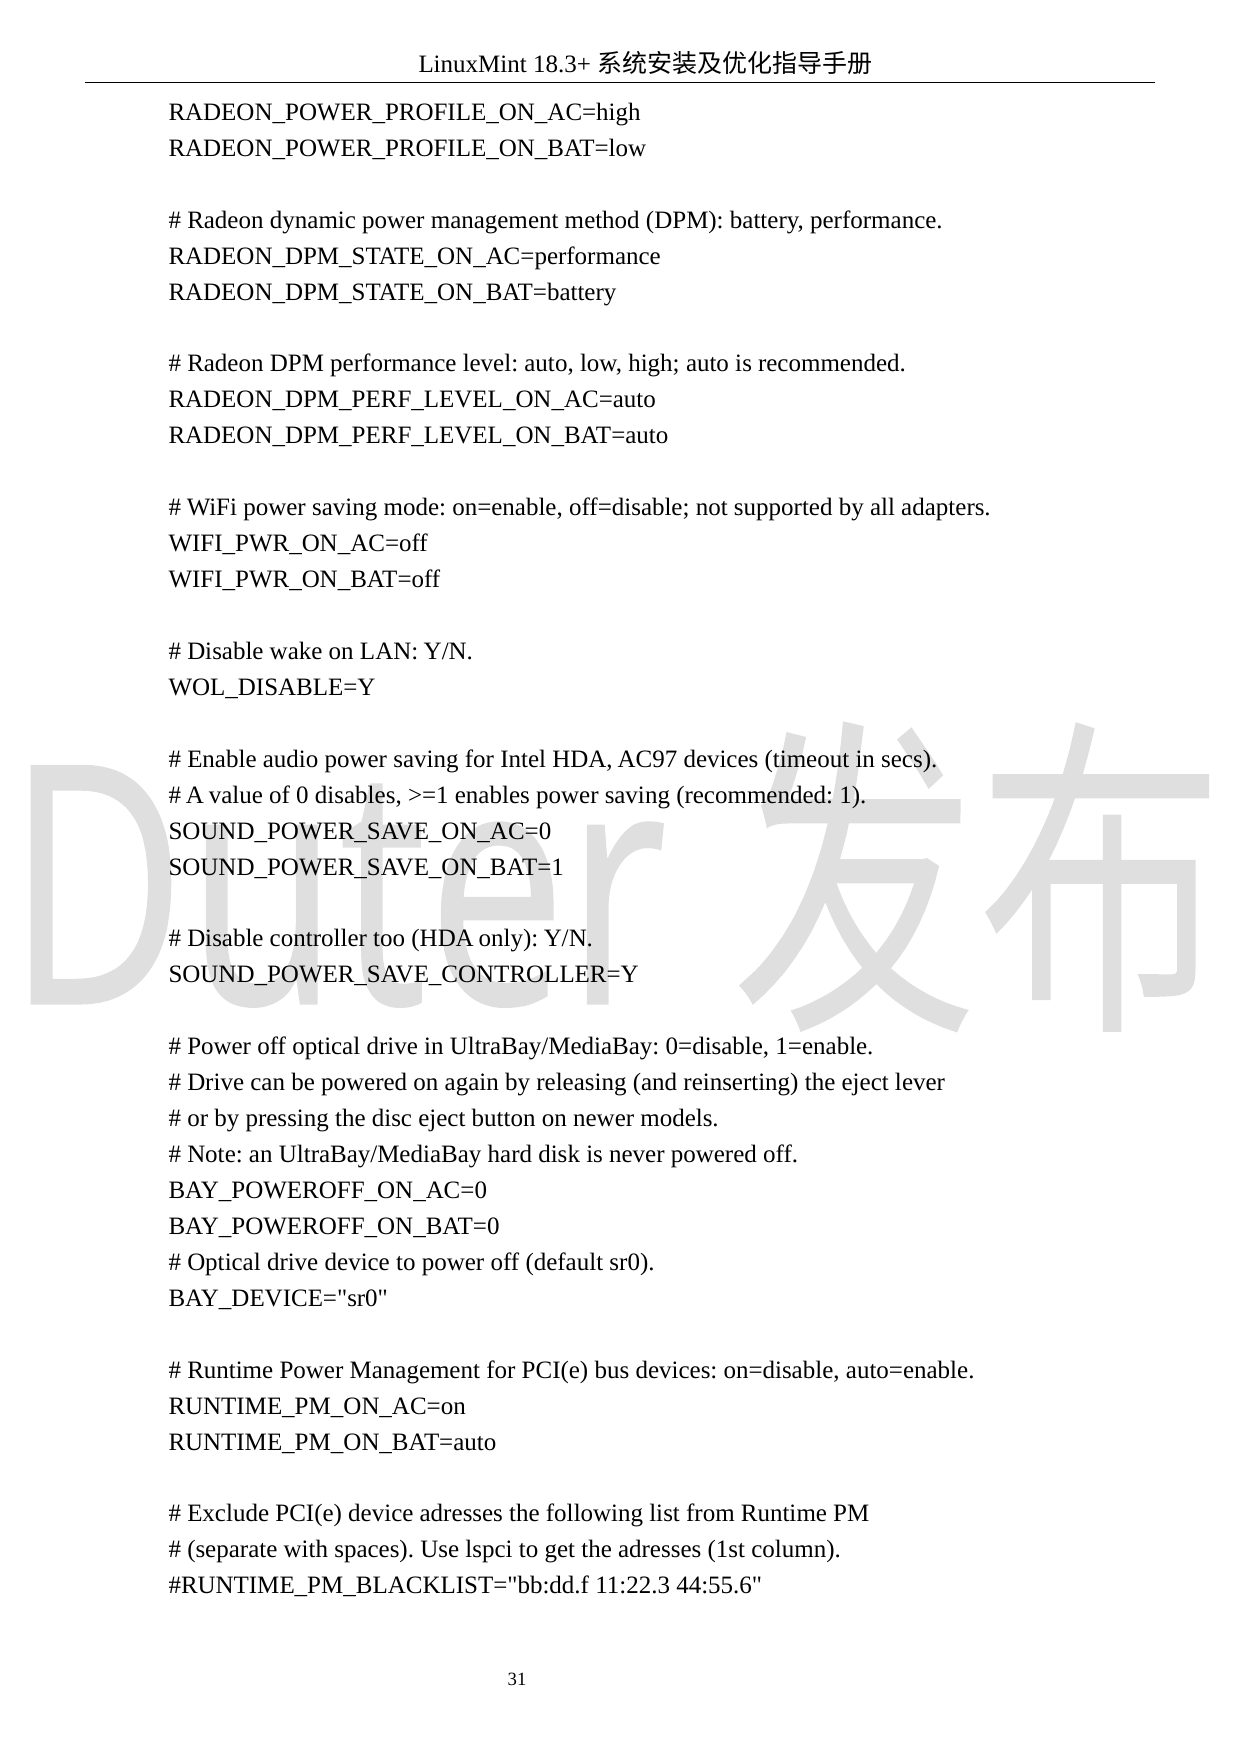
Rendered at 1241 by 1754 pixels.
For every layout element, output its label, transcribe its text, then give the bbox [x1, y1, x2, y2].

text RADEON_DPM_PERF_LEVEL_ON_BAT=auto [93, 420, 1147, 449]
text # A value of 0 disables, >=1 enables power saving (recommended: 1). [93, 780, 1147, 808]
text # Note: an UltraBay/MediaBay hard disk is never powered off. [93, 1139, 1147, 1168]
text # Power off optical drive in UltraBay/MediaBay: 0=disable, 1=enable. [93, 1031, 1147, 1060]
text RUNTIME_PM_ON_AC=on [93, 1391, 1147, 1419]
text WOL_DISABLE=Y [93, 672, 1147, 701]
text BAY_POWEROFF_ON_BAT=0 [93, 1211, 1147, 1240]
text # Optical drive device to power off (default sr0). [93, 1247, 1147, 1276]
text WIFI_PWR_ON_AC=off [93, 528, 1147, 557]
text # Exclude PCI(e) device adresses the following list from Runtime PM [93, 1498, 1147, 1527]
text #RUNTIME_PM_BLACKLIST="bb:dd.f 11:22.3 44:55.6" [93, 1570, 1147, 1599]
text # Disable controller too (HDA only): Y/N. [93, 923, 1147, 952]
text SOUND_POWER_SAVE_CONTROLLER=Y [93, 959, 1147, 988]
text RUNTIME_PM_ON_BAT=auto [93, 1427, 1147, 1455]
text # or by pressing the disc eject button on newer models. [93, 1103, 1147, 1132]
text BAY_DEVICE="sr0" [93, 1283, 1147, 1312]
text # Disable wake on LAN: Y/N. [93, 636, 1147, 665]
text RADEON_POWER_PROFILE_ON_BAT=low [93, 133, 1147, 162]
text # Radeon dynamic power management method (DPM): battery, performance. [93, 205, 1147, 233]
text # Runtime Power Management for PCI(e) bus devices: on=disable, auto=enable. [93, 1355, 1147, 1383]
text # WiFi power saving mode: on=enable, off=disable; not supported by all adapters. [93, 492, 1147, 521]
text RADEON_DPM_STATE_ON_AC=performance [93, 241, 1147, 269]
text SOUND_POWER_SAVE_ON_AC=0 [93, 816, 1147, 844]
text WIFI_PWR_ON_BAT=off [93, 564, 1147, 593]
text RADEON_DPM_PERF_LEVEL_ON_AC=auto [93, 384, 1147, 413]
text # (separate with spaces). Use lspci to get the adresses (1st column). [93, 1534, 1147, 1563]
text # Drive can be powered on again by releasing (and reinserting) the eject lever [93, 1067, 1147, 1096]
text SOUND_POWER_SAVE_ON_BAT=1 [93, 852, 1147, 880]
text RADEON_DPM_STATE_ON_BAT=battery [93, 277, 1147, 305]
text # Enable audio power saving for Intel HDA, AC97 devices (timeout in secs). [93, 744, 1147, 773]
text BAY_POWEROFF_ON_AC=0 [93, 1175, 1147, 1204]
text # Radeon DPM performance level: auto, low, high; auto is recommended. [93, 348, 1147, 377]
text RADEON_POWER_PROFILE_ON_AC=high [93, 97, 1147, 126]
